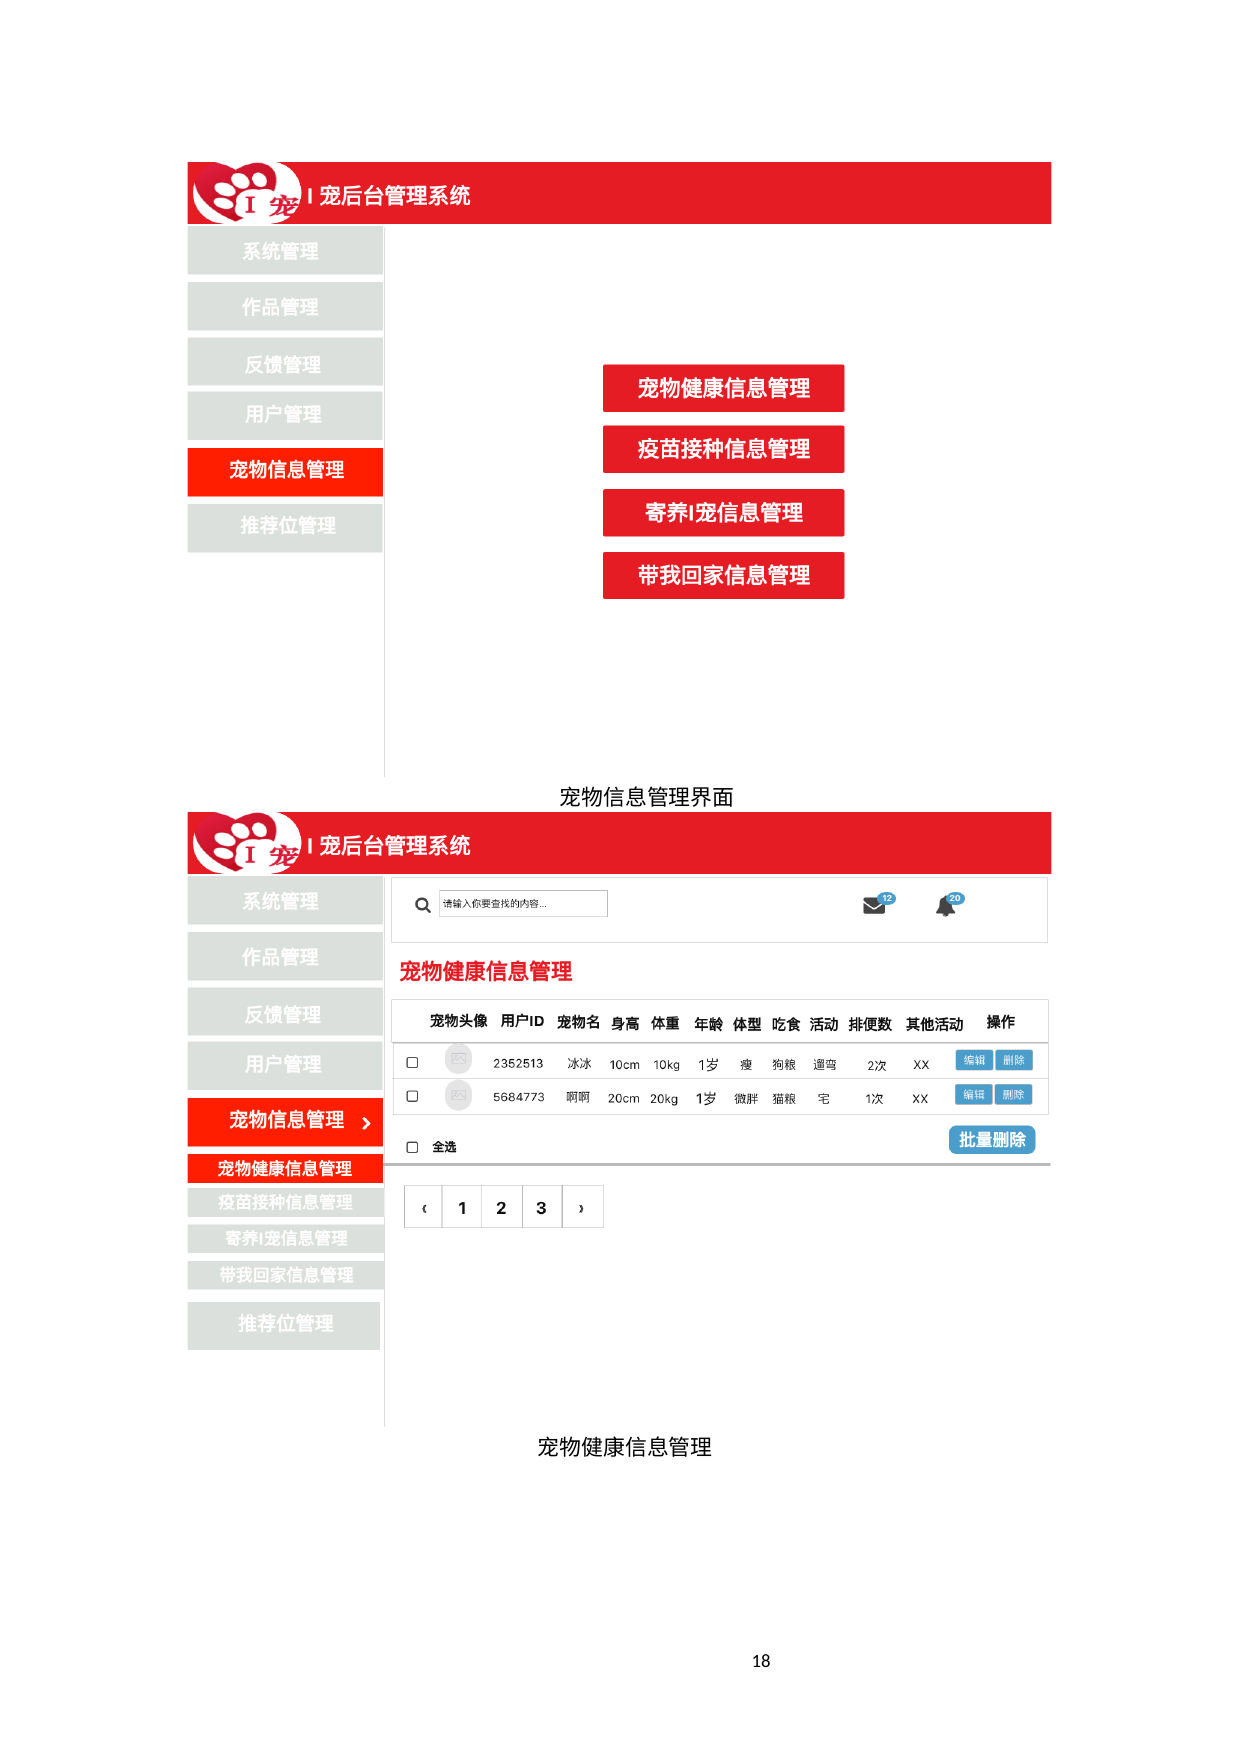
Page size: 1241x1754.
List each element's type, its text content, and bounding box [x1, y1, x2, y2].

text 宠物健康信息管理 [187, 1429, 1053, 1462]
text 宠物信息管理界面 [187, 779, 1053, 812]
picture [187, 162, 1052, 777]
picture [187, 812, 1052, 1427]
